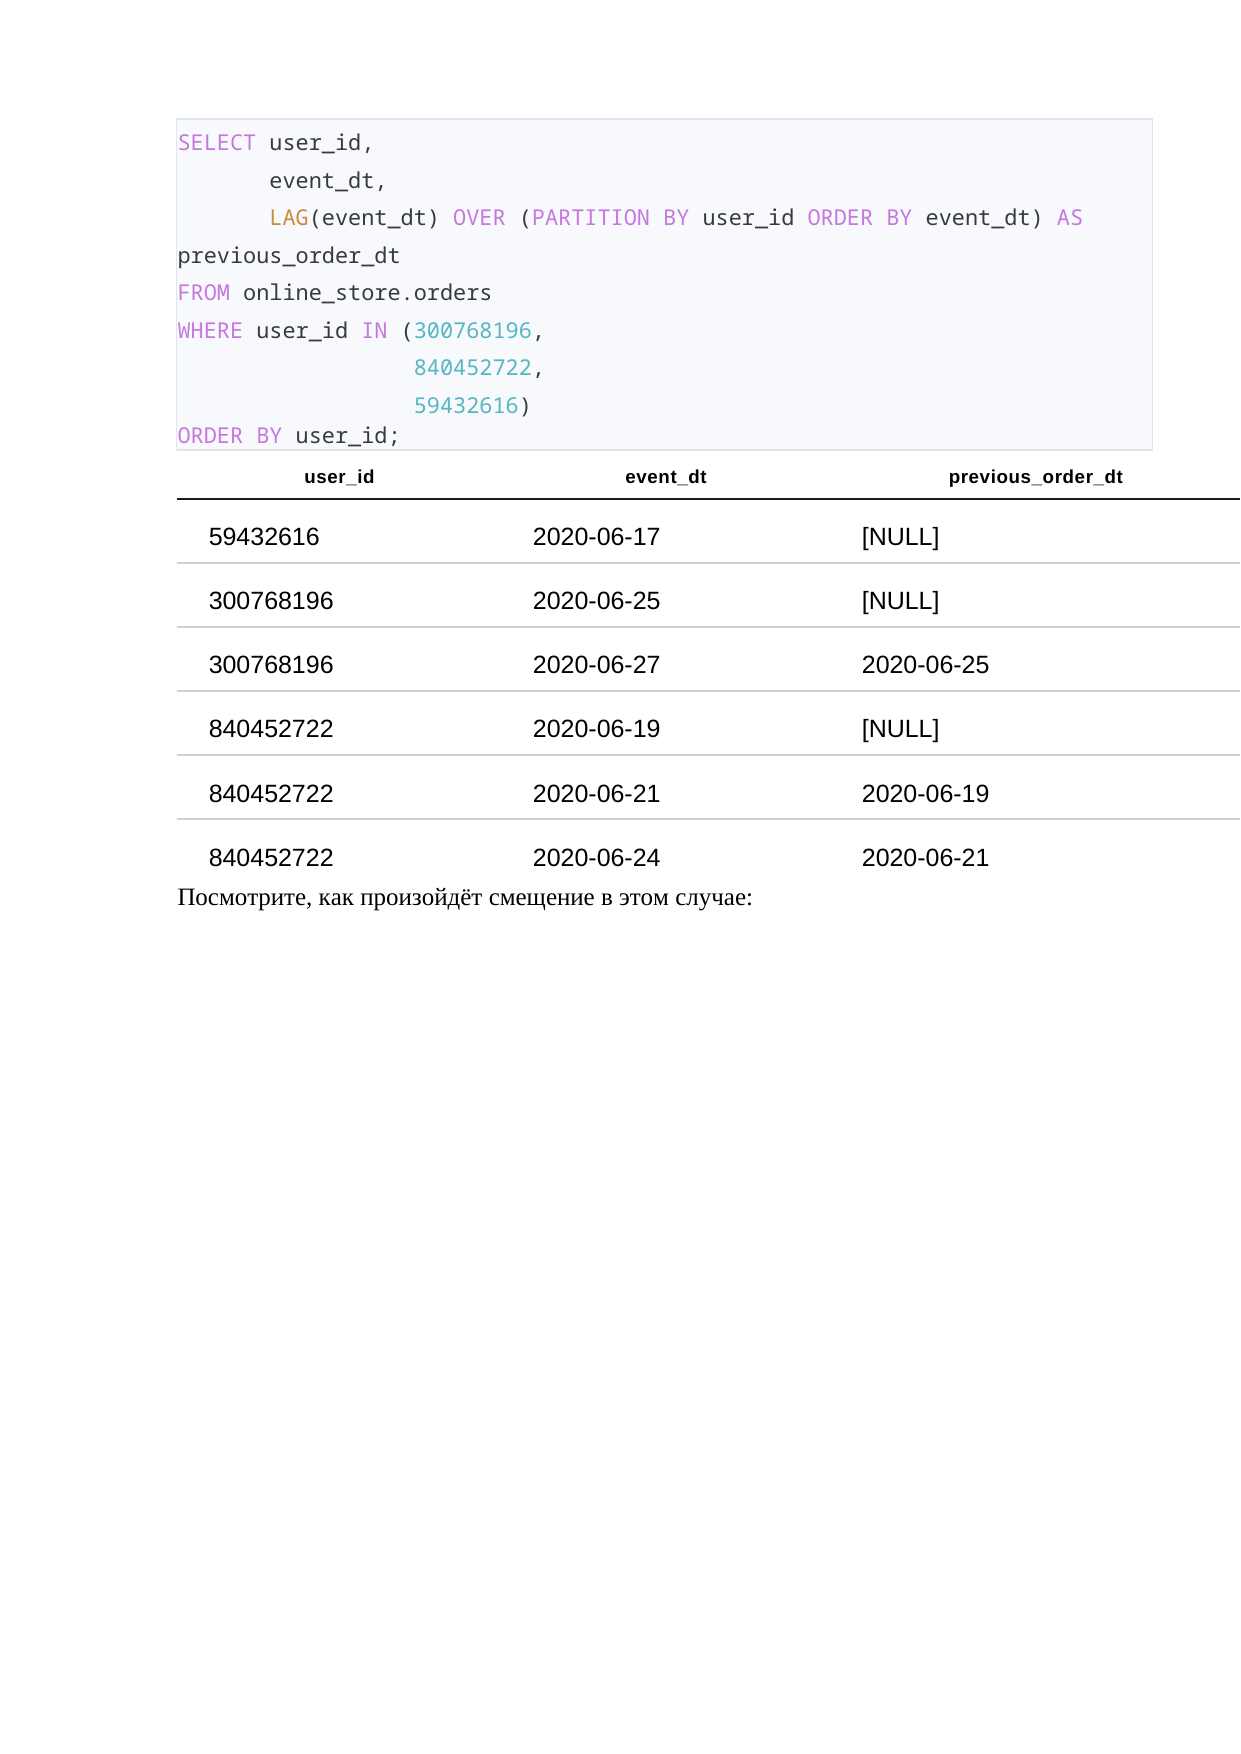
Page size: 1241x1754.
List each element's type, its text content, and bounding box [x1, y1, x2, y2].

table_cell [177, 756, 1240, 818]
text WHERE user_id IN (300768196, [177, 307, 1152, 345]
text 59432616) [177, 382, 1152, 418]
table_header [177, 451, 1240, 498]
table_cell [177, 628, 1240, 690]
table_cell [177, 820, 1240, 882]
text 840452722, [177, 345, 1152, 382]
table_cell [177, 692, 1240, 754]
text LAG(event_dt) OVER (PARTITION BY user_id ORDER BY event_dt) AS previous_order_dt [177, 195, 1152, 270]
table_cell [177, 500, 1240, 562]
text event_dt, [177, 157, 1152, 195]
text FROM online_store.orders [177, 270, 1152, 307]
text Посмотрите, как произойдёт смещение в этом случае: [177, 882, 1152, 911]
text SELECT user_id, [177, 120, 1152, 157]
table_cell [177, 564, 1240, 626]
text ORDER BY user_id; [177, 418, 1152, 449]
